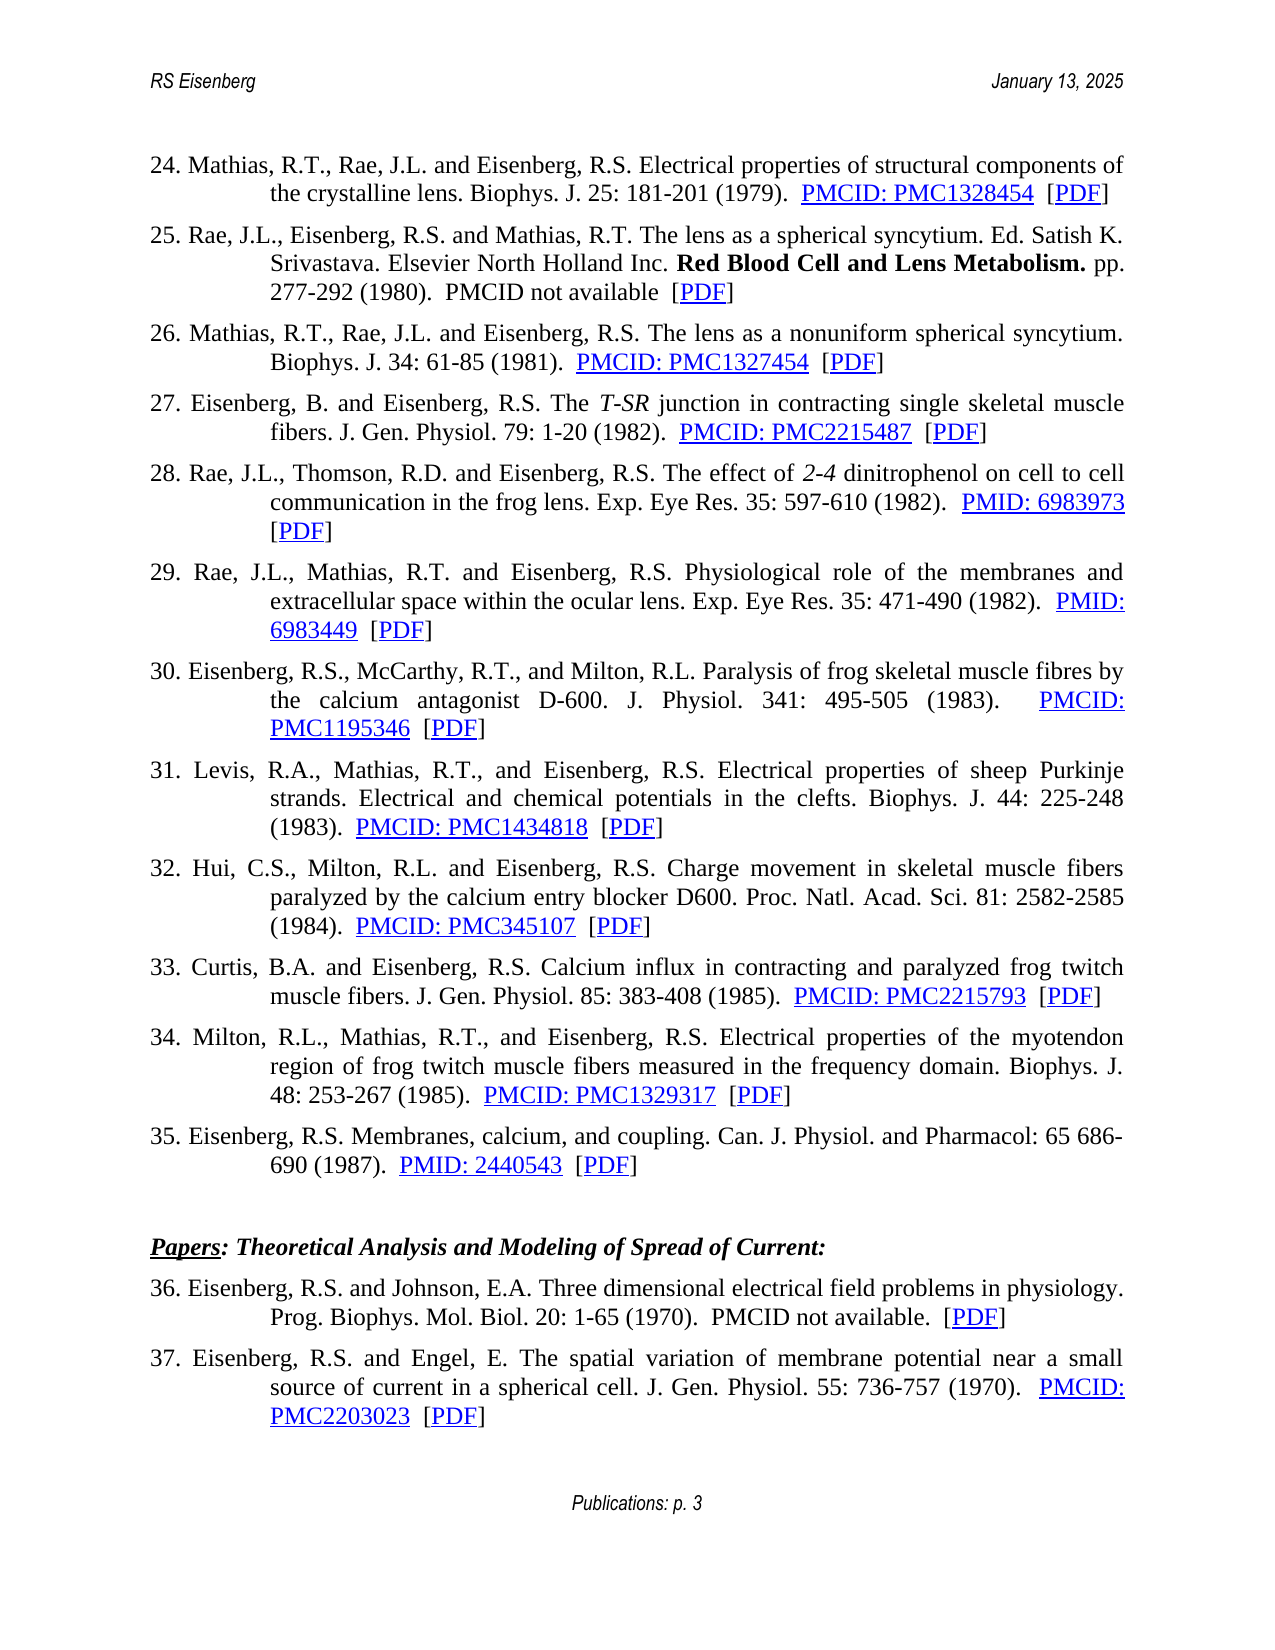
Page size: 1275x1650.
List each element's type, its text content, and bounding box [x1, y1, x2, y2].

text 30. Eisenberg, R.S., McCarthy, R.T., and Milton, R.L. Paralysis of frog skeletal muscle fibres by the calcium antagonist D-600. J. Physiol. 341: 495-505 (1983). PMCID: PMC1195346 [PDF] [150, 656, 1125, 742]
text 37. Eisenberg, R.S. and Engel, E. The spatial variation of membrane potential near a small source of current in a spherical cell. J. Gen. Physiol. 55: 736-757 (1970). PMCID: PMC2203023 [PDF] [150, 1343, 1125, 1430]
text 25. Rae, J.L., Eisenberg, R.S. and Mathias, R.T. The lens as a spherical syncytium. Ed. Satish K. Srivastava. Elsevier North Holland Inc. Red Blood Cell and Lens Metabolism. pp. 277-292 (1980). PMCID not available [PDF] [150, 220, 1125, 306]
text Papers: Theoretical Analysis and Modeling of Spread of Current: [150, 1232, 1125, 1261]
text 31. Levis, R.A., Mathias, R.T., and Eisenberg, R.S. Electrical properties of sheep Purkinje strands. Electrical and chemical potentials in the clefts. Biophys. J. 44: 225-248 (1983). PMCID: PMC1434818 [PDF] [150, 755, 1125, 841]
text 32. Hui, C.S., Milton, R.L. and Eisenberg, R.S. Charge movement in skeletal muscle fibers paralyzed by the calcium entry blocker D600. Proc. Natl. Acad. Sci. 81: 2582-2585 (1984). PMCID: PMC345107 [PDF] [150, 853, 1125, 940]
text 29. Rae, J.L., Mathias, R.T. and Eisenberg, R.S. Physiological role of the membranes and extracellular space within the ocular lens. Exp. Eye Res. 35: 471-490 (1982). PMID: 6983449 [PDF] [150, 557, 1125, 643]
text 34. Milton, R.L., Mathias, R.T., and Eisenberg, R.S. Electrical properties of the myotendon region of frog twitch muscle fibers measured in the frequency domain. Biophys. J. 48: 253-267 (1985). PMCID: PMC1329317 [PDF] [150, 1022, 1125, 1108]
text 24. Mathias, R.T., Rae, J.L. and Eisenberg, R.S. Electrical properties of structural components of the crystalline lens. Biophys. J. 25: 181-201 (1979). PMCID: PMC1328454 [PDF] [150, 150, 1125, 207]
text 36. Eisenberg, R.S. and Johnson, E.A. Three dimensional electrical field problems in physiology. Prog. Biophys. Mol. Biol. 20: 1-65 (1970). PMCID not available. [PDF] [150, 1273, 1125, 1331]
text 35. Eisenberg, R.S. Membranes, calcium, and coupling. Can. J. Physiol. and Pharmacol: 65 686-690 (1987). PMID: 2440543 [PDF] [150, 1121, 1125, 1178]
text 33. Curtis, B.A. and Eisenberg, R.S. Calcium influx in contracting and paralyzed frog twitch muscle fibers. J. Gen. Physiol. 85: 383-408 (1985). PMCID: PMC2215793 [PDF] [150, 952, 1125, 1010]
text 28. Rae, J.L., Thomson, R.D. and Eisenberg, R.S. The effect of 2-4 dinitrophenol on cell to cell communication in the frog lens. Exp. Eye Res. 35: 597-610 (1982). PMID: 6983973 [PDF] [150, 458, 1125, 545]
text 26. Mathias, R.T., Rae, J.L. and Eisenberg, R.S. The lens as a nonuniform spherical syncytium. Biophys. J. 34: 61-85 (1981). PMCID: PMC1327454 [PDF] [150, 318, 1125, 376]
text 27. Eisenberg, B. and Eisenberg, R.S. The T-SR junction in contracting single skeletal muscle fibers. J. Gen. Physiol. 79: 1-20 (1982). PMCID: PMC2215487 [PDF] [150, 388, 1125, 446]
